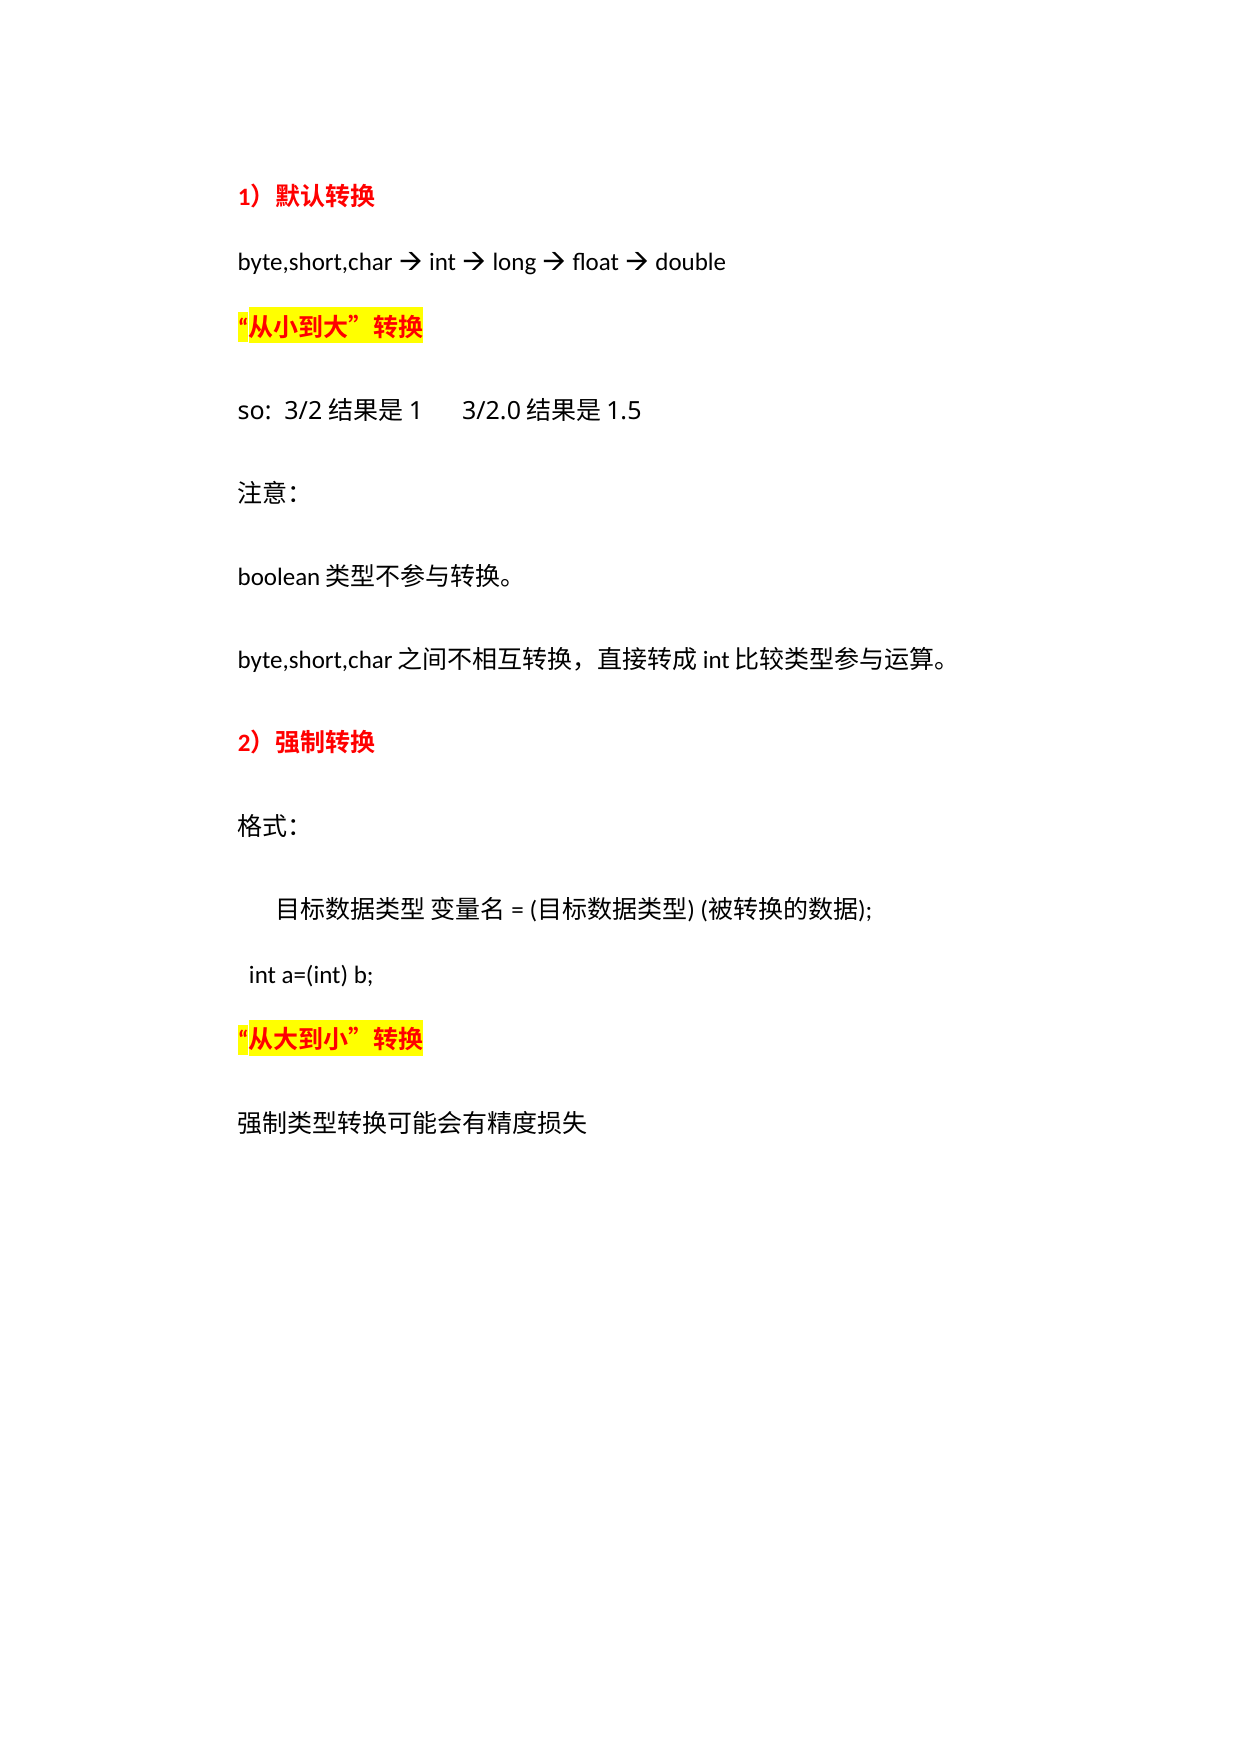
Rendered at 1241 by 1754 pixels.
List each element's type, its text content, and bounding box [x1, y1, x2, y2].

text byte,short,char之间不相互转换，直接转成int比较类型参与运算。 [187, 625, 1053, 690]
text 格式： [187, 792, 1053, 857]
text “从小到大”转换 [187, 293, 1053, 358]
text 1）默认转换 [187, 162, 1053, 227]
text 注意： [187, 459, 1053, 524]
text so: 3/2 结果是1 3/2.0结果是1.5 [187, 376, 1053, 441]
text boolean类型不参与转换。 [187, 542, 1053, 607]
text int a=(int) b; [187, 958, 1053, 990]
text 2）强制转换 [187, 708, 1053, 773]
text “从大到小”转换 [187, 1006, 1053, 1071]
text 目标数据类型 变量名 = (目标数据类型) (被转换的数据); [225, 875, 1053, 940]
text byte,short,char int long float double [187, 245, 1053, 278]
text 强制类型转换可能会有精度损失 [187, 1089, 1053, 1154]
